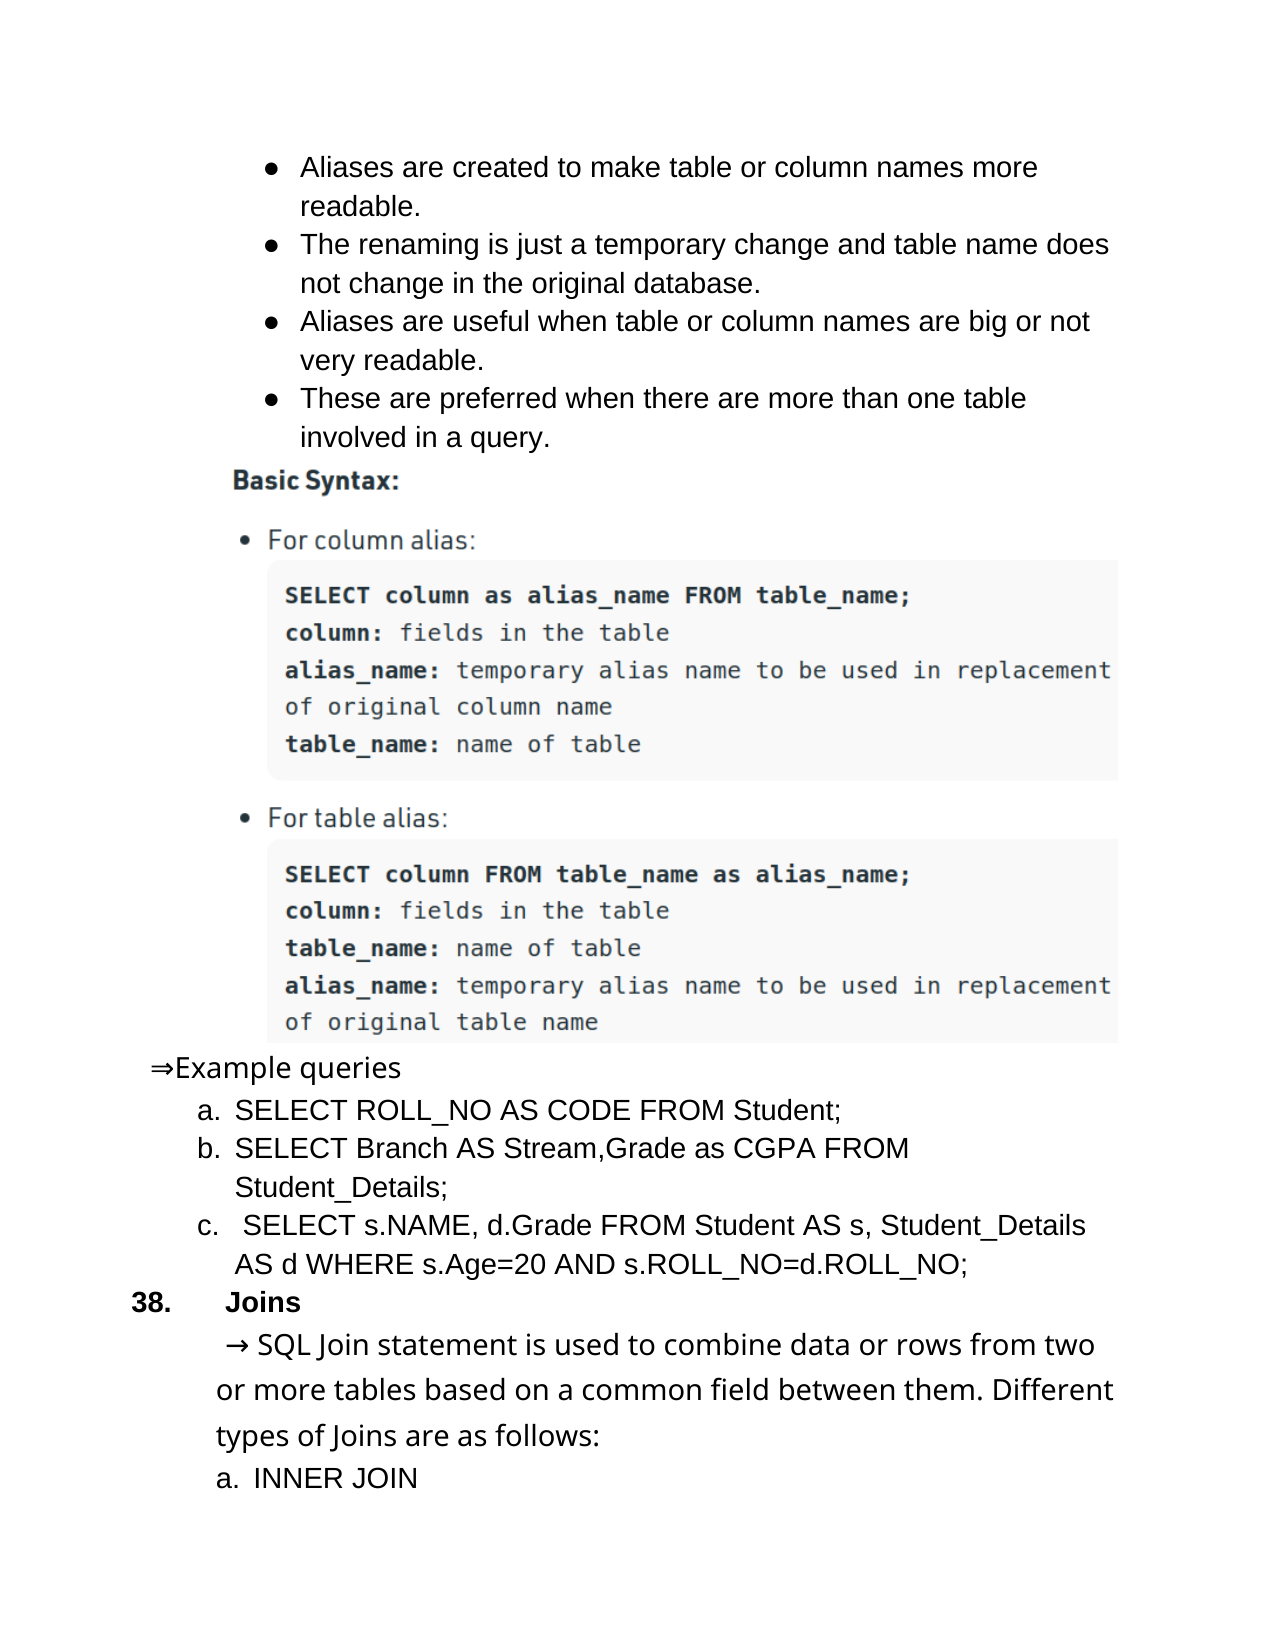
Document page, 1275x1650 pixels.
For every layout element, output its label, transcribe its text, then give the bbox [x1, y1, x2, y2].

list SELECT s.NAME, d.Grade FROM Student AS s, Student_Details AS d WHERE s.Age=20 AND s.ROLL_NO=d.ROLL_NO; [197, 1208, 1125, 1281]
list Aliases are created to make table or column names more readable. [262, 150, 1125, 222]
text → SQL Join statement is used to combine data or rows from two or more tables based on a common field between them. Different types of Joins are as follows: [216, 1324, 1125, 1455]
list Joins [131, 1286, 1125, 1319]
list INNER JOIN [216, 1461, 1125, 1494]
list These are preferred when there are more than one table involved in a query. [262, 381, 1125, 453]
list SELECT Branch AS Stream,Grade as CGPA FROM Student_Details; [197, 1131, 1125, 1203]
picture [225, 458, 1118, 1043]
text ⇒Example queries [150, 1047, 1125, 1087]
list Aliases are useful when table or column names are big or not very readable. [262, 304, 1125, 376]
list SELECT ROLL_NO AS CODE FROM Student; [197, 1093, 1125, 1126]
list The renaming is just a temporary change and table name does not change in the original database. [262, 227, 1125, 299]
